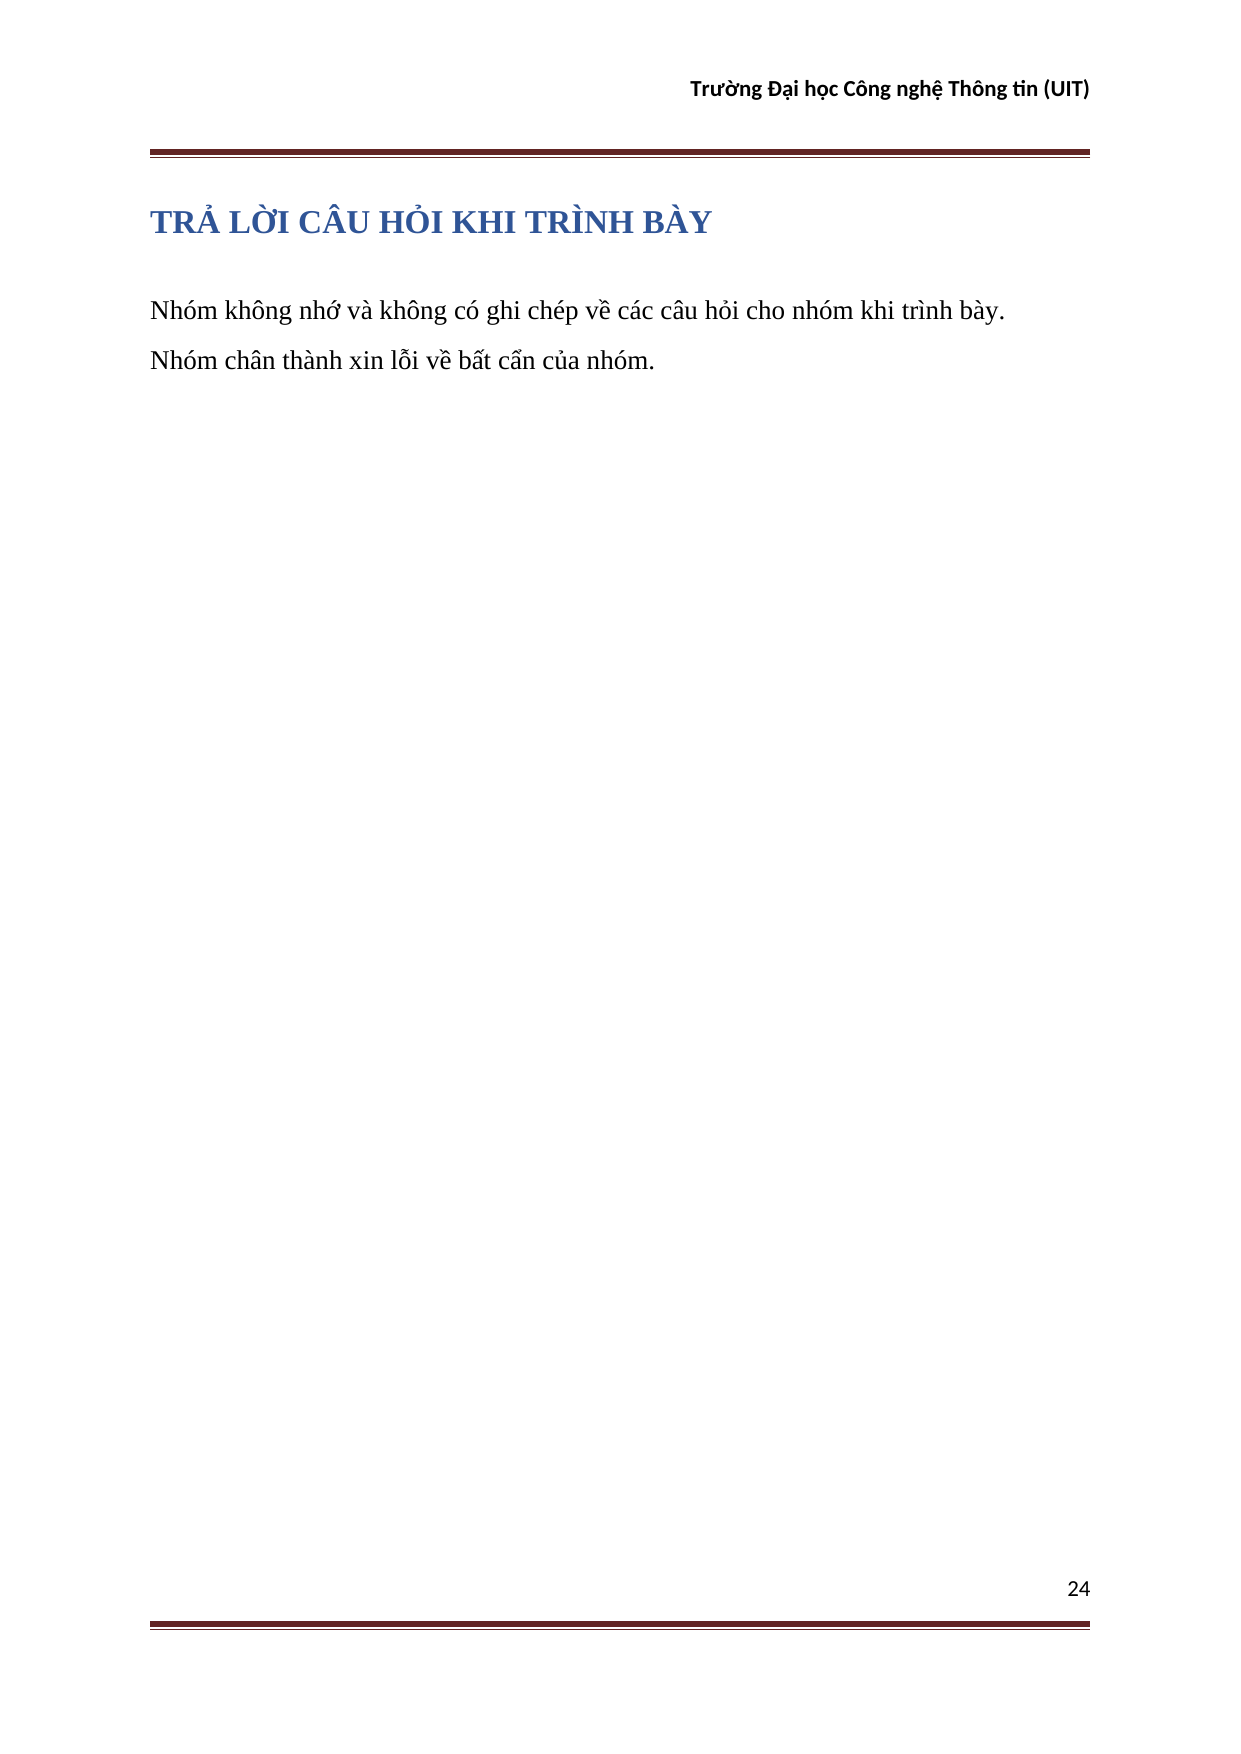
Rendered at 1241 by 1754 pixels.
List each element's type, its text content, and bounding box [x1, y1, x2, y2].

subtitle TRẢ LỜI CÂU HỎI KHI TRÌNH BÀY [150, 202, 1090, 241]
text Nhóm chân thành xin lỗi về bất cẩn của nhóm. [150, 344, 1090, 375]
text Nhóm không nhớ và không có ghi chép về các câu hỏi cho nhóm khi trình bày. [150, 294, 1090, 325]
